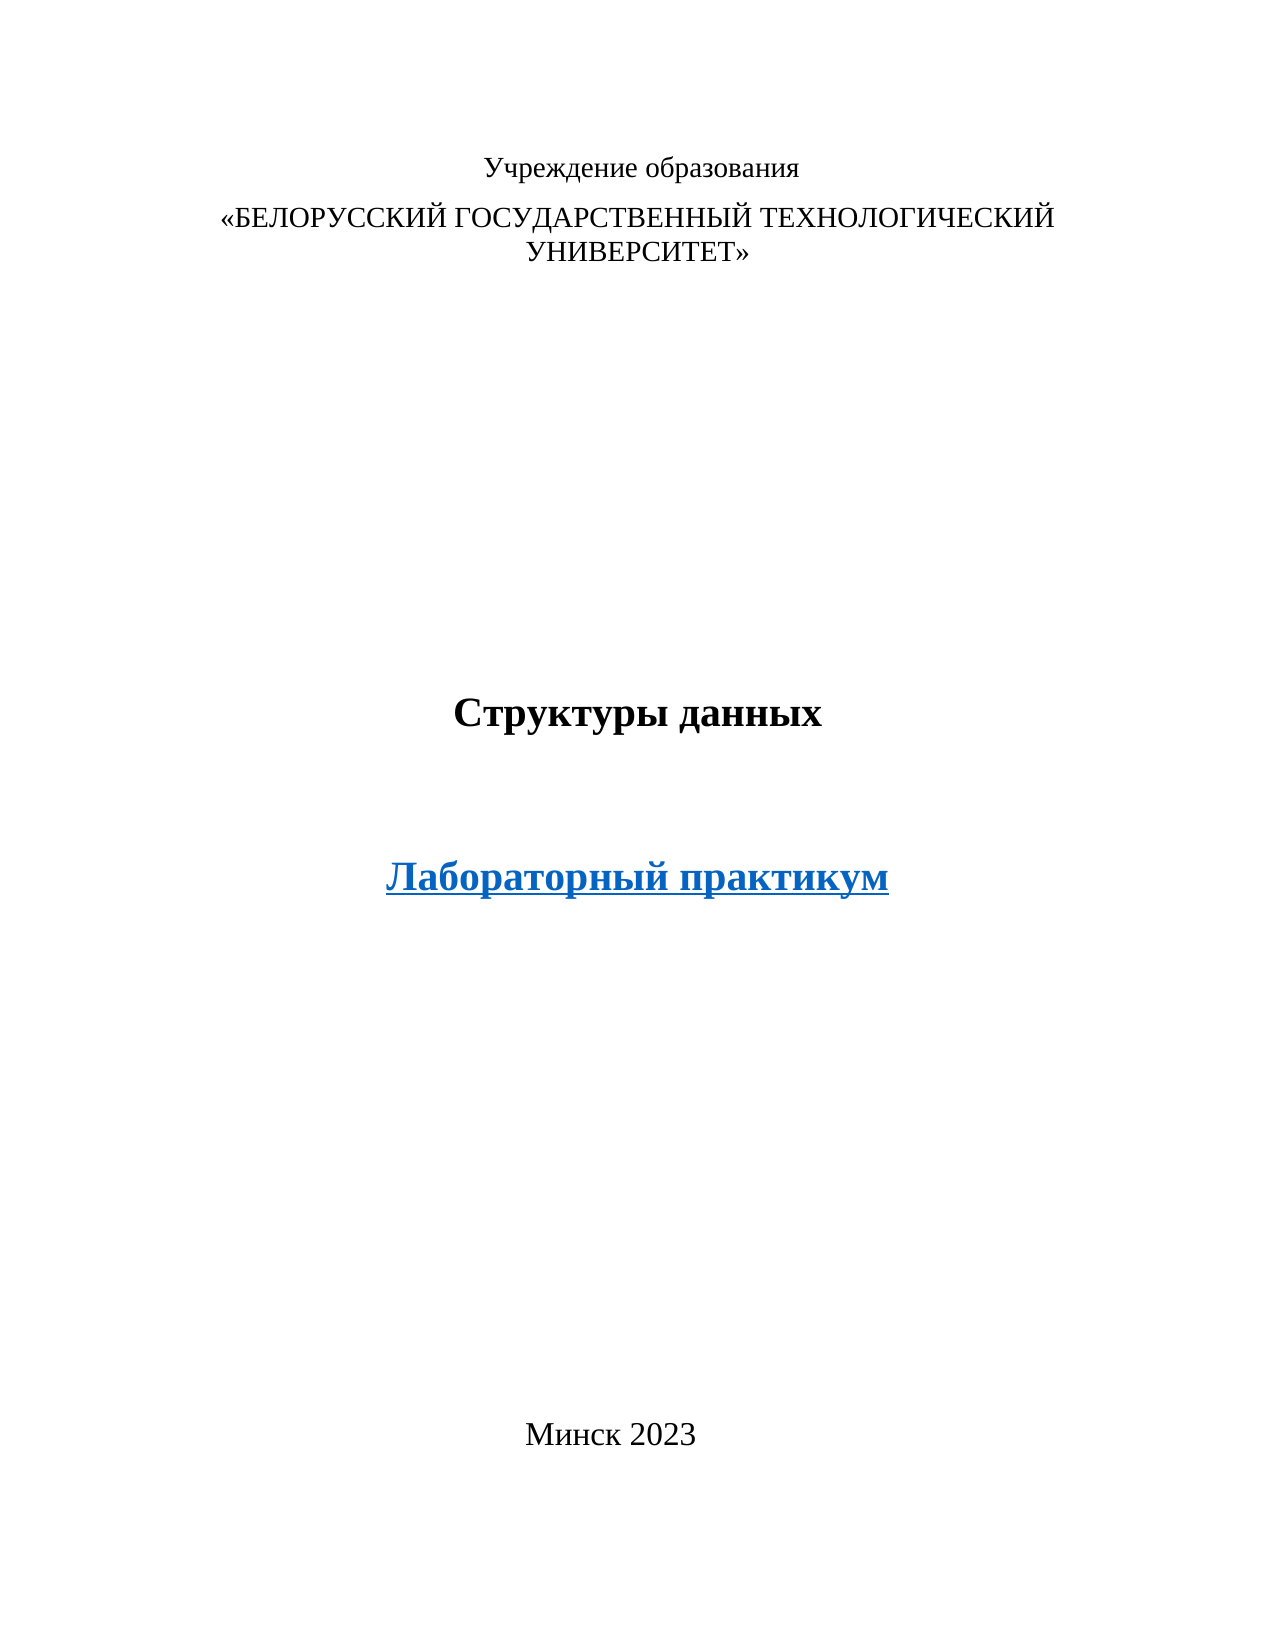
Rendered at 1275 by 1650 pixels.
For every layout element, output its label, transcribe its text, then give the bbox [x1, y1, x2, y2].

text Минск 2023 [450, 1414, 1125, 1452]
text Лабораторный практикум [150, 851, 1125, 899]
text Учреждение образования [150, 150, 1125, 183]
text «БЕЛОРУССКИЙ ГОСУДАРСТВЕННЫЙ ТЕХНОЛОГИЧЕСКИЙ УНИВЕРСИТЕТ» [150, 200, 1125, 267]
text Структуры данных [150, 688, 1125, 764]
